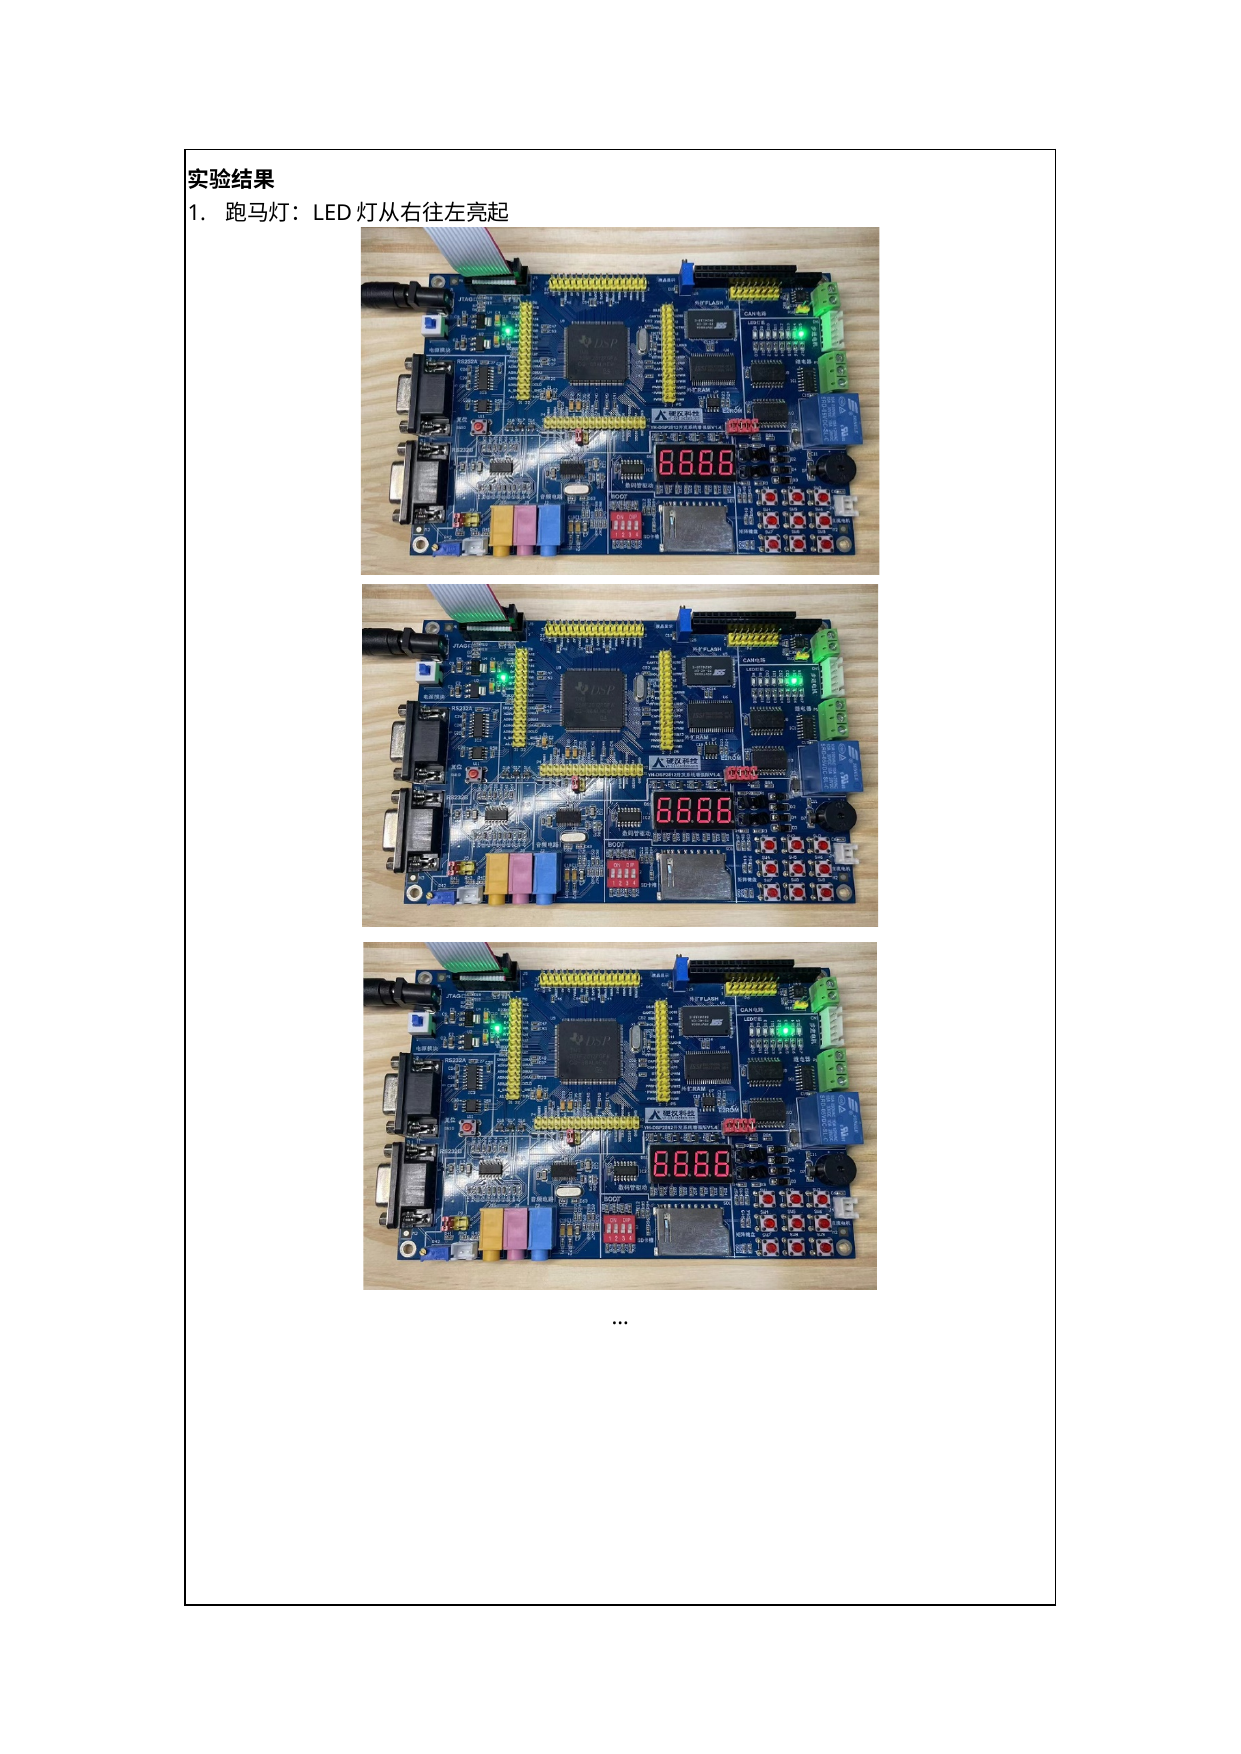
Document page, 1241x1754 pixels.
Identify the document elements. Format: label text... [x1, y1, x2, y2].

picture [360, 227, 880, 575]
picture [362, 584, 879, 927]
text 实验结果 [187, 162, 1053, 194]
picture [363, 942, 877, 1290]
list 跑马灯：LED灯从右往左亮起 [187, 194, 1053, 227]
text … [187, 1299, 1053, 1332]
